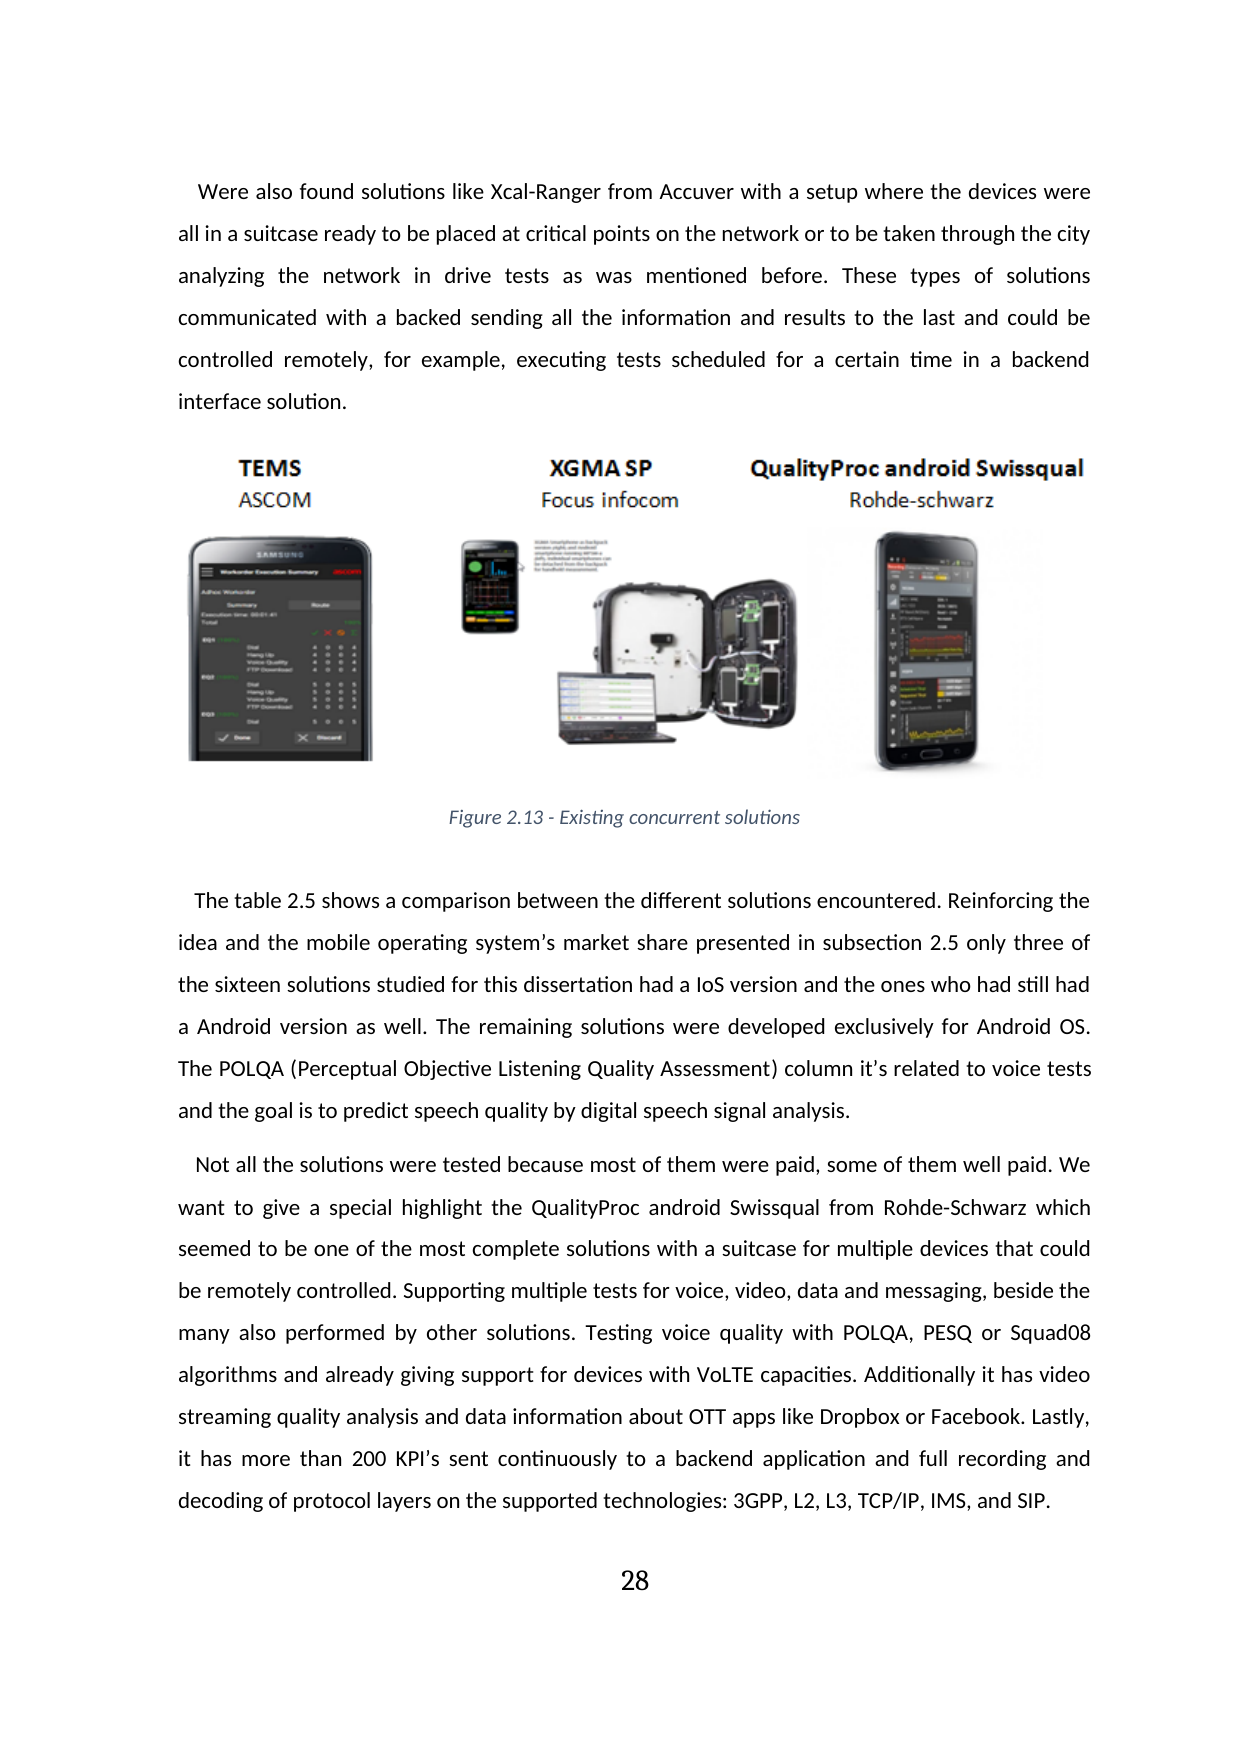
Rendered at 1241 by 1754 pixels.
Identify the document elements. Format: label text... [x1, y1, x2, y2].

text Not all the solutions were tested because most of them were paid, some of them well paid. We want to give a special highlight the QualityProc android Swissqual from Rohde-Schwarz which seemed to be one of the most complete solutions with a suitcase for multiple devices that could be remotely controlled. Supporting multiple tests for voice, video, data and messaging, beside the many also performed by other solutions. Testing voice quality with POLQA, PESQ or Squad08 algorithms and already giving support for devices with VoLTE capacities. Additionally it has video streaming quality analysis and data information about OTT apps like Dropbox or Facebook. Lastly, it has more than 200 KPI’s sent continuously to a backend application and full recording and decoding of protocol layers on the supported technologies: 3GPP, L2, L3, TCP/IP, IMS, and SIP. [178, 1151, 1092, 1514]
picture [177, 441, 1094, 779]
text Were also found solutions like Xcal-Ranger from Accuver with a setup where the devices were all in a suitcase ready to be placed at critical points on the network or to be taken through the city analyzing the network in drive tests as was mentioned before. These types of solutions communicated with a backed sending all the information and results to the last and could be controlled remotely, for example, executing tests scheduled for a certain time in a backend interface solution. [178, 177, 1092, 415]
text The table 2.5 shows a comparison between the different solutions encountered. Reinforcing the idea and the mobile operating system’s market share presented in subsection 2.5 only three of the sixteen solutions studied for this dissertation had a IoS version and the ones who had still had a Android version as well. The remaining solutions were developed exclusively for Android OS. The POLQA (Perceptual Objective Listening Quality Assessment) column it’s related to voice tests and the goal is to predict speech quality by digital speech signal analysis. [178, 886, 1092, 1124]
